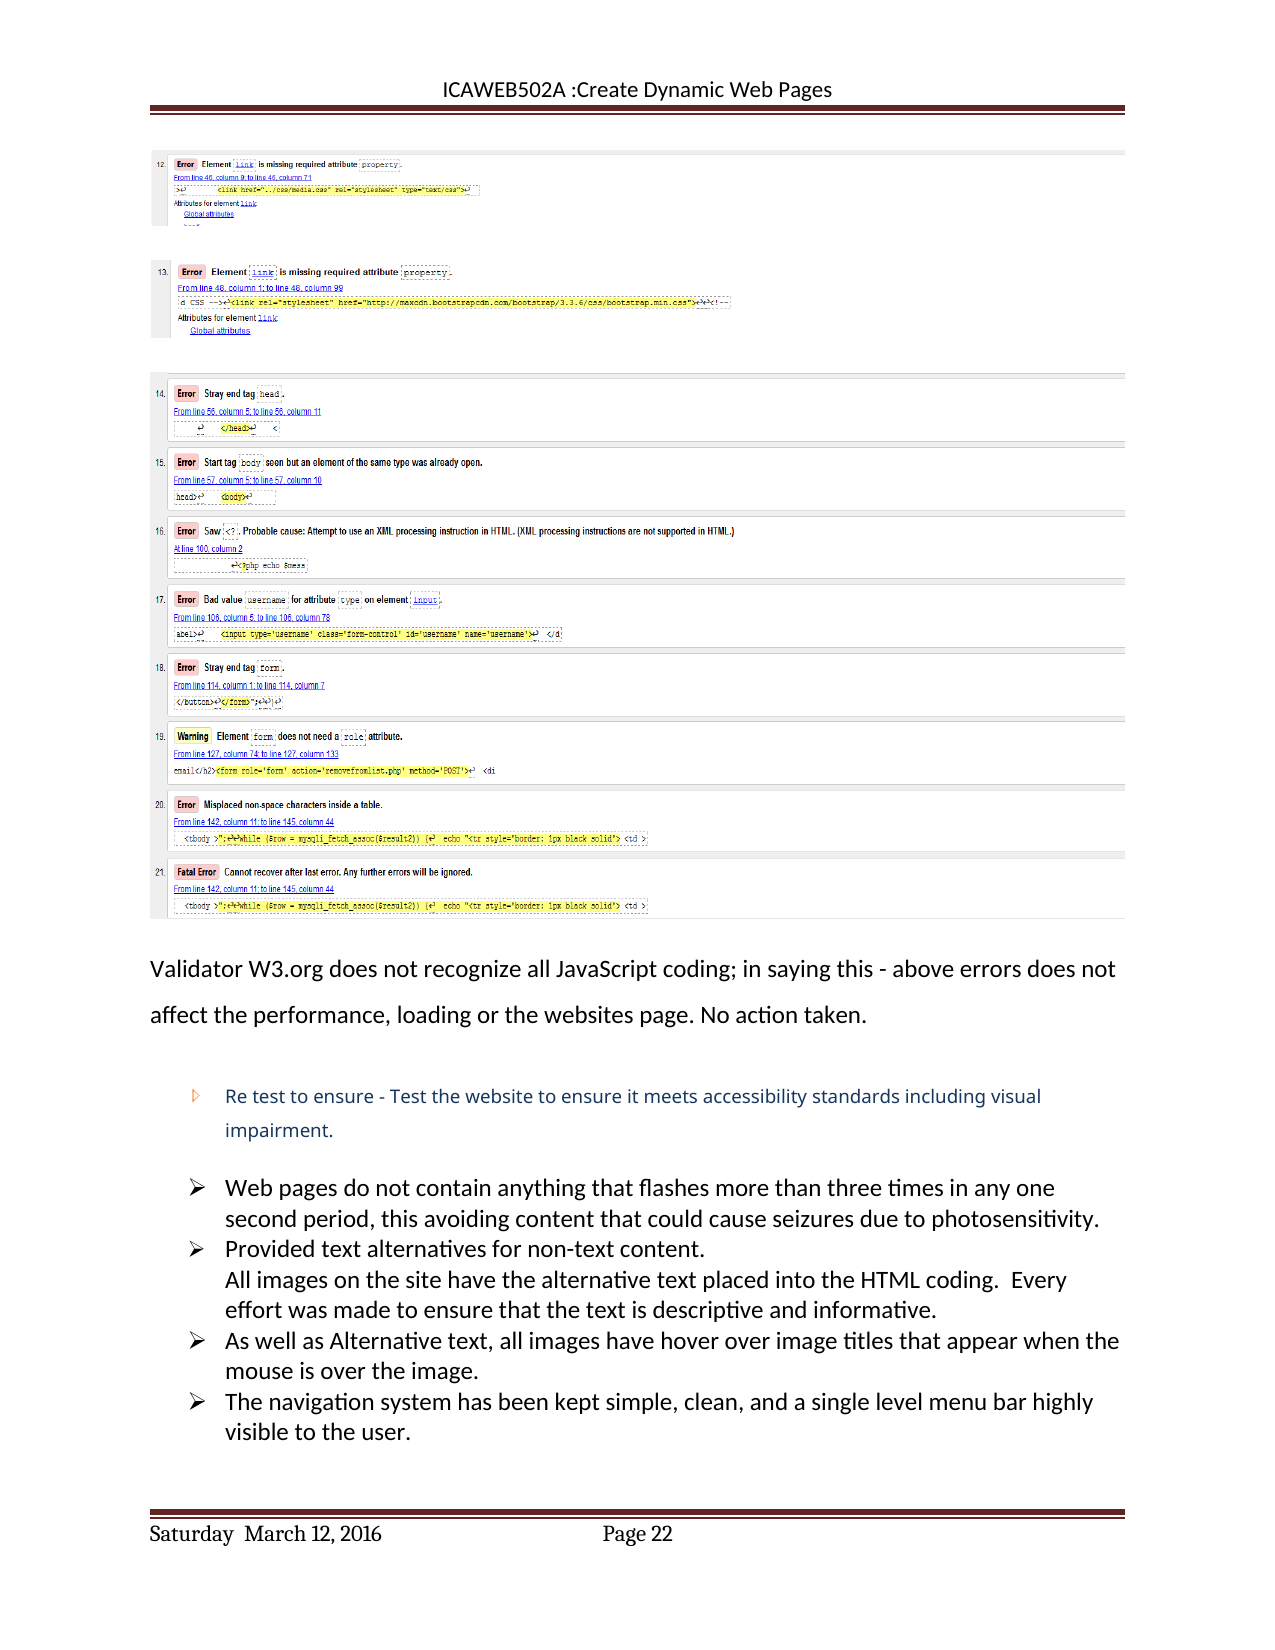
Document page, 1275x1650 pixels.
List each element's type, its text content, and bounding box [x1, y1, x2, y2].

picture [150, 372, 1125, 919]
text Validator W3.org does not recognize all JavaScript coding; in saying this - above errors does not affect the performance, loading or the websites page. No action taken. [150, 954, 1125, 1030]
list As well as Alternative text, all images have hover over image titles that appear when the mouse is over the image. [187, 1325, 1125, 1386]
list Web pages do not contain anything that flashes more than three times in any one second period, this avoiding content that could cause seizures due to photosensitivity. [187, 1172, 1125, 1233]
list Provided text alternatives for non-text content. All images on the site have the alternative text placed into the HTML coding. Every effort was made to ensure that the text is descriptive and informative. [187, 1233, 1125, 1325]
list The navigation system has been kept simple, clean, and a single level menu bar highly visible to the user. [187, 1386, 1125, 1447]
list Re test to ensure - Test the website to ensure it meets accessibility standards including visual impairment. [187, 1074, 1125, 1143]
picture [150, 150, 1125, 226]
picture [150, 260, 1125, 338]
picture [188, 1086, 206, 1104]
